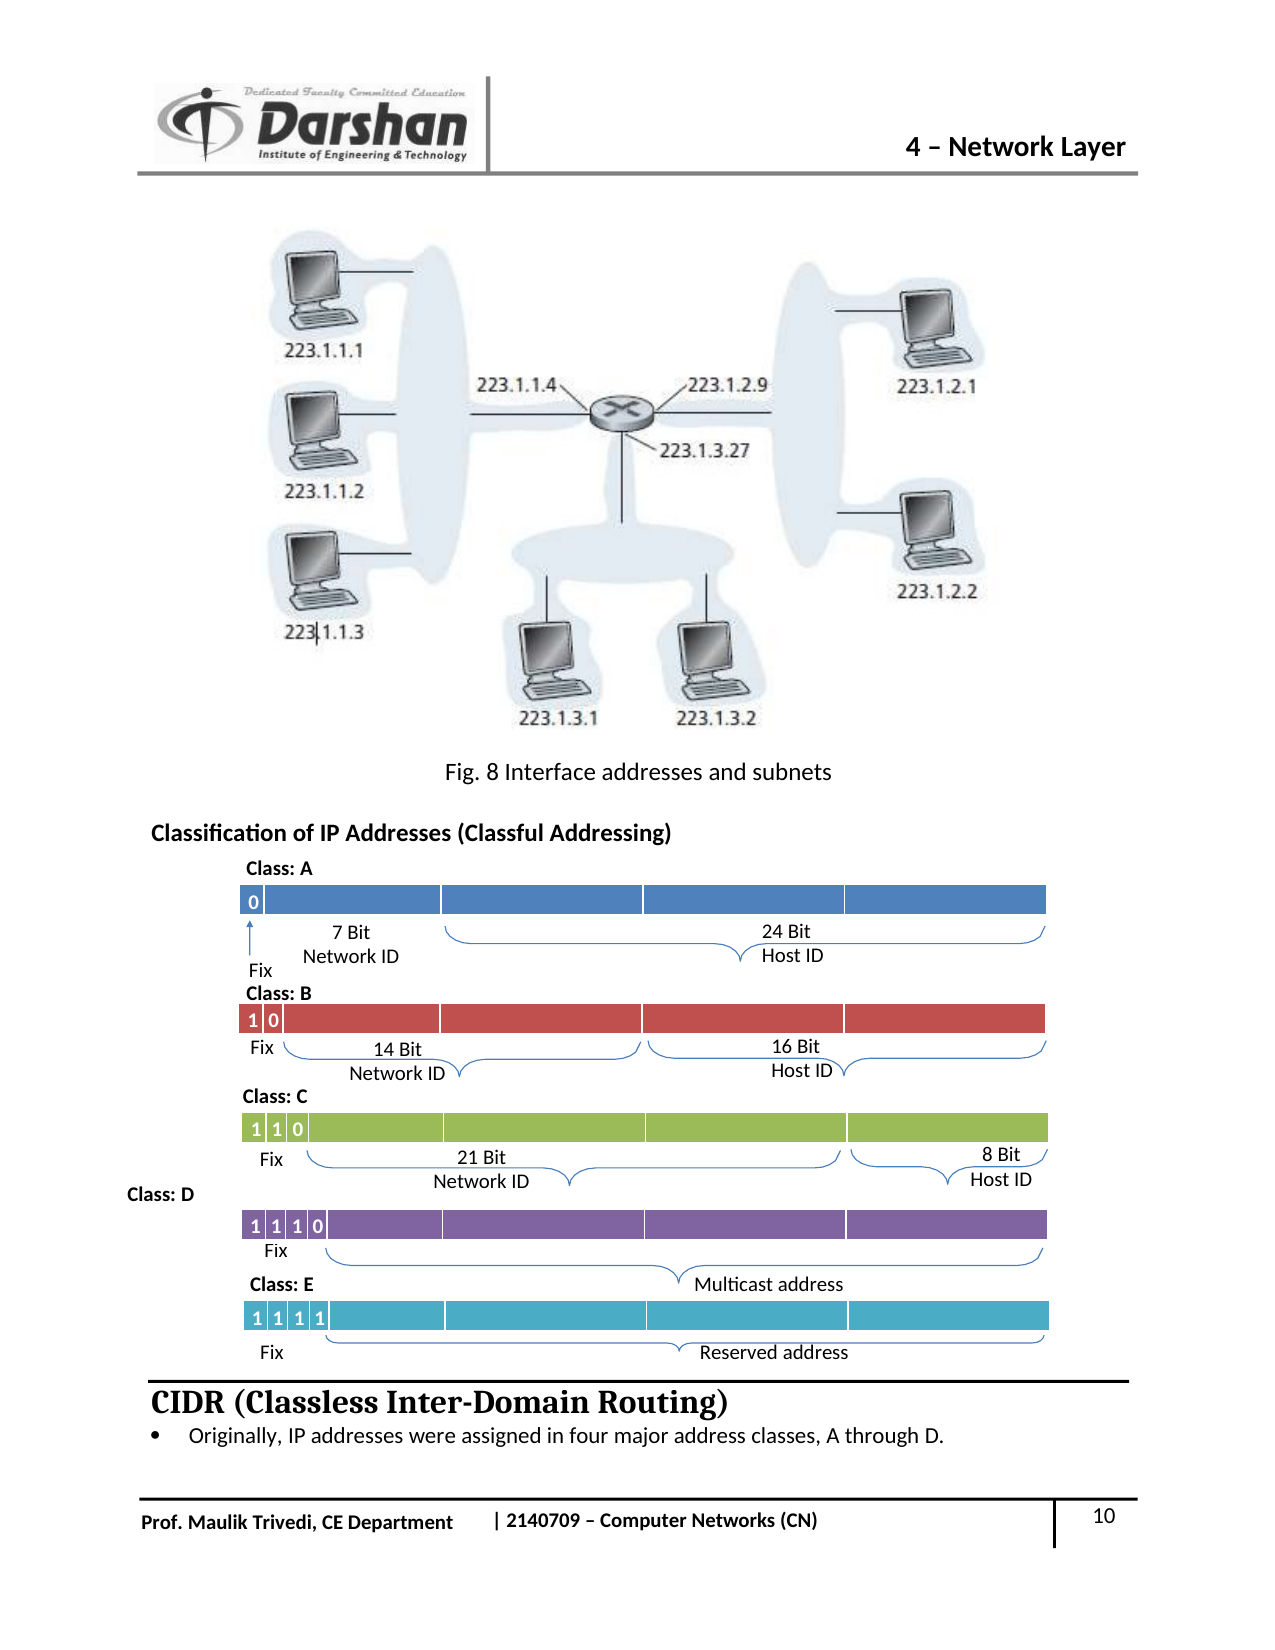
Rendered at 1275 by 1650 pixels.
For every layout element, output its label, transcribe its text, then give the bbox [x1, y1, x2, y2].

table_header [330, 1301, 444, 1330]
table_header [309, 1113, 443, 1142]
text Fix [127, 1034, 273, 1060]
text Class: D [127, 1181, 1214, 1206]
table_header 1 [310, 1301, 328, 1330]
text Fix [127, 1147, 283, 1172]
text Fig. 8 Interface addresses and subnets [445, 756, 1214, 787]
table_header [442, 885, 642, 914]
table_header 1 [288, 1301, 309, 1330]
table_header [848, 1113, 1048, 1142]
picture [154, 83, 475, 164]
text Fix [127, 1237, 287, 1262]
subtitle CIDR (Classless Inter-Domain Routing) [151, 1376, 1214, 1421]
text Fix [127, 957, 272, 982]
table_header 1 [244, 1301, 267, 1330]
text Class: B [246, 982, 1214, 1005]
table_header 1 [242, 1113, 265, 1142]
text Class: C [243, 1083, 1214, 1109]
table_header [265, 885, 440, 914]
table_header 1 [267, 1113, 286, 1142]
text Fix Reserved address [260, 1339, 1214, 1364]
picture [249, 226, 1000, 730]
table_header [446, 1301, 646, 1330]
table_header [646, 1113, 846, 1142]
list Originally, IP addresses were assigned in four major address classes, A through D. [151, 1421, 1214, 1449]
table_header [444, 1113, 645, 1142]
table_header [845, 885, 1046, 914]
text 7 Bit Network ID [303, 920, 400, 969]
table_header 0 [287, 1113, 308, 1142]
table_header [647, 1301, 847, 1330]
table_header 0 [240, 885, 263, 914]
table_header [644, 885, 844, 914]
text Classification of IP Addresses (Classful Addressing) [151, 817, 1214, 848]
table_header 1 [268, 1301, 287, 1330]
text Class: E [250, 1271, 1214, 1296]
table_header [849, 1301, 1049, 1330]
text Class: A [246, 855, 1214, 880]
